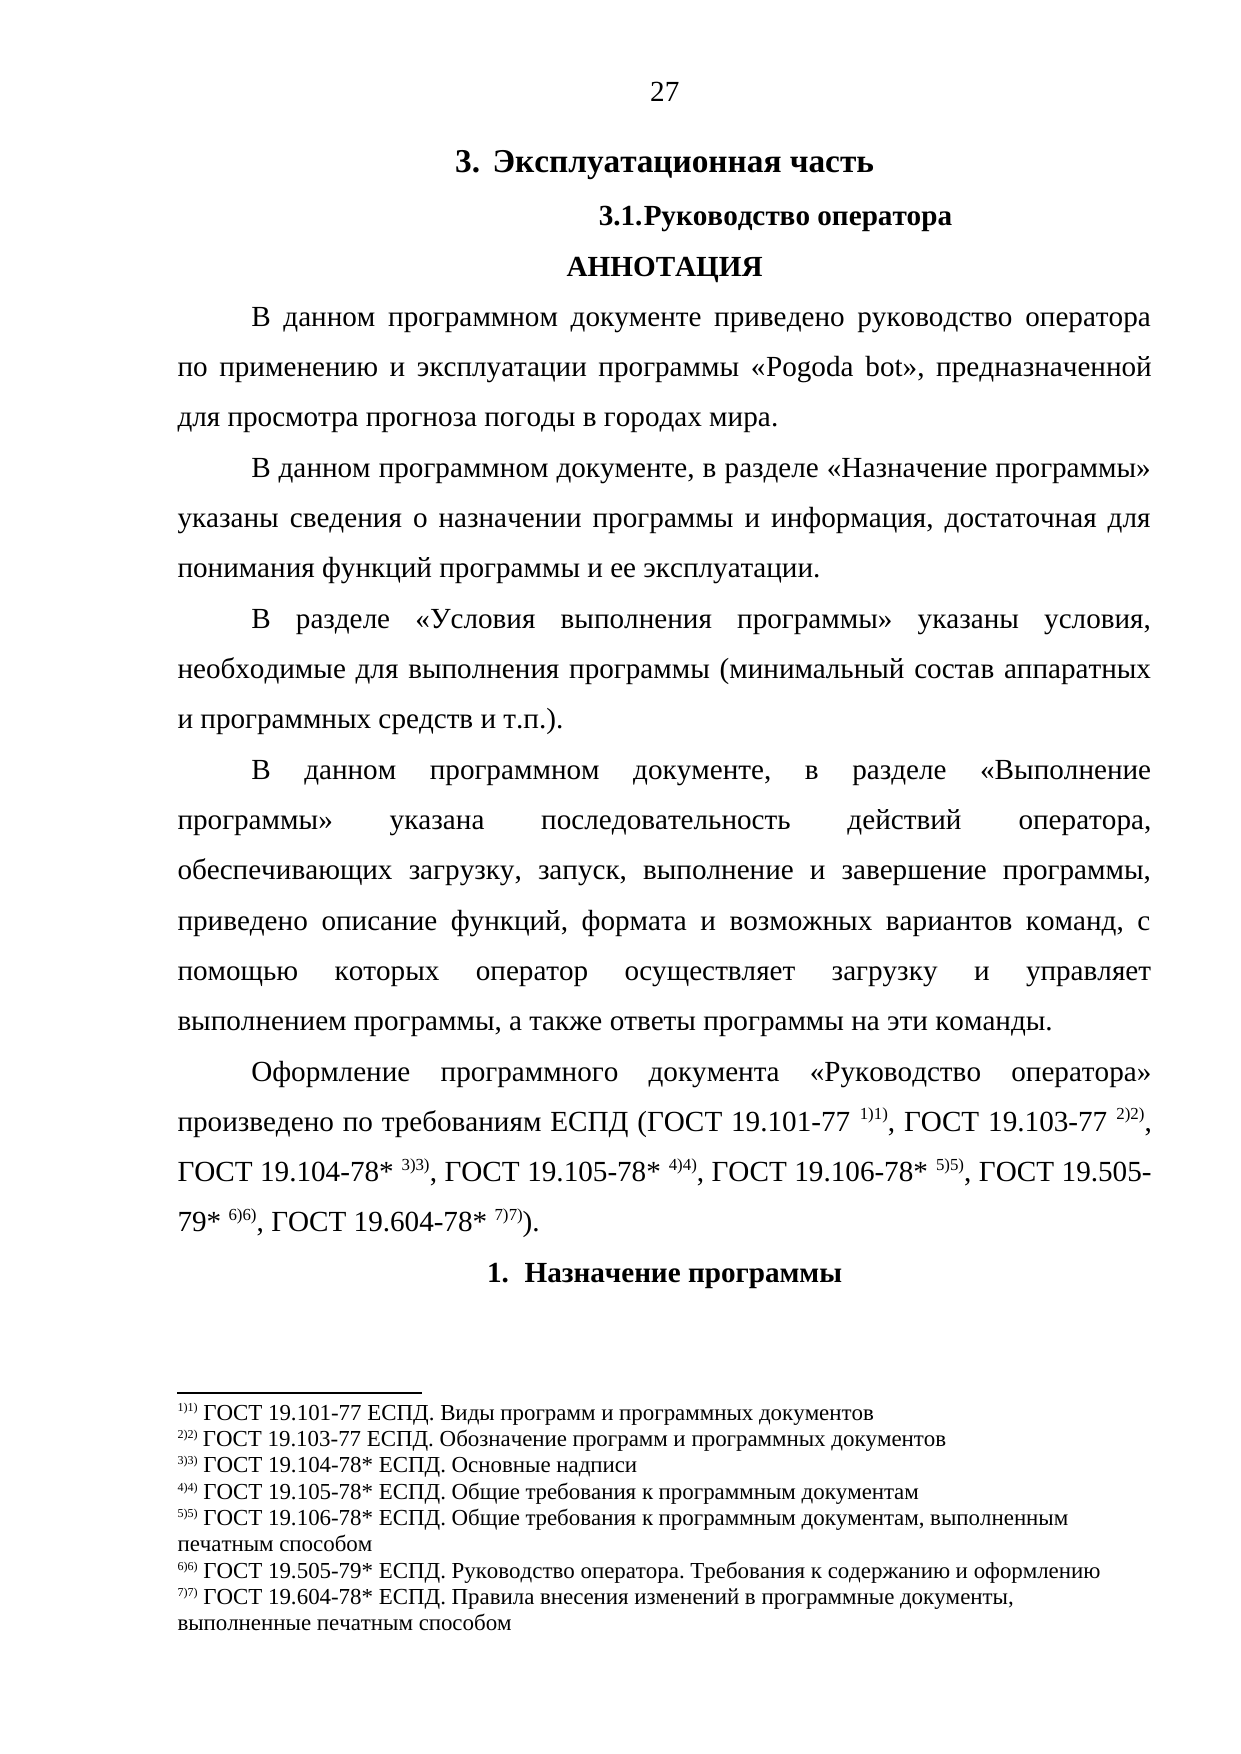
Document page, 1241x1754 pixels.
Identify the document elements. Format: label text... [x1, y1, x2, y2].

text АННОТАЦИЯ [177, 249, 1152, 282]
text Оформление программного документа «Руководство оператора» произведено по требованиям ЕСПД (ГОСТ 19.101-77 1), ГОСТ 19.103-77 2), ГОСТ 19.104-78* 3), ГОСТ 19.105-78* 4), ГОСТ 19.106-78* 5), ГОСТ 19.505-79* 6), ГОСТ 19.604-78* 7)). [177, 1054, 1152, 1238]
subtitle Эксплуатационная часть [177, 141, 1152, 179]
subtitle Руководство оператора [399, 198, 1152, 232]
text В данном программном документе, в разделе «Выполнение программы» указана последовательность действий оператора, обеспечивающих загрузку, запуск, выполнение и завершение программы, приведено описание функций, формата и возможных вариантов команд, с помощью которых оператор осуществляет загрузку и управляет выполнением программы, а также ответы программы на эти команды. [177, 752, 1152, 1037]
text В данном программном документе, в разделе «Назначение программы» указаны сведения о назначении программы и информация, достаточная для понимания функций программы и ее эксплуатации. [177, 450, 1152, 584]
text В разделе «Условия выполнения программы» указаны условия, необходимые для выполнения программы (минимальный состав аппаратных и программных средств и т.п.). [177, 601, 1152, 735]
list Назначение программы [177, 1255, 1152, 1288]
text В данном программном документе приведено руководство оператора по применению и эксплуатации программы «Pogoda bot», предназначенной для просмотра прогноза погоды в городах мира. [177, 299, 1152, 433]
